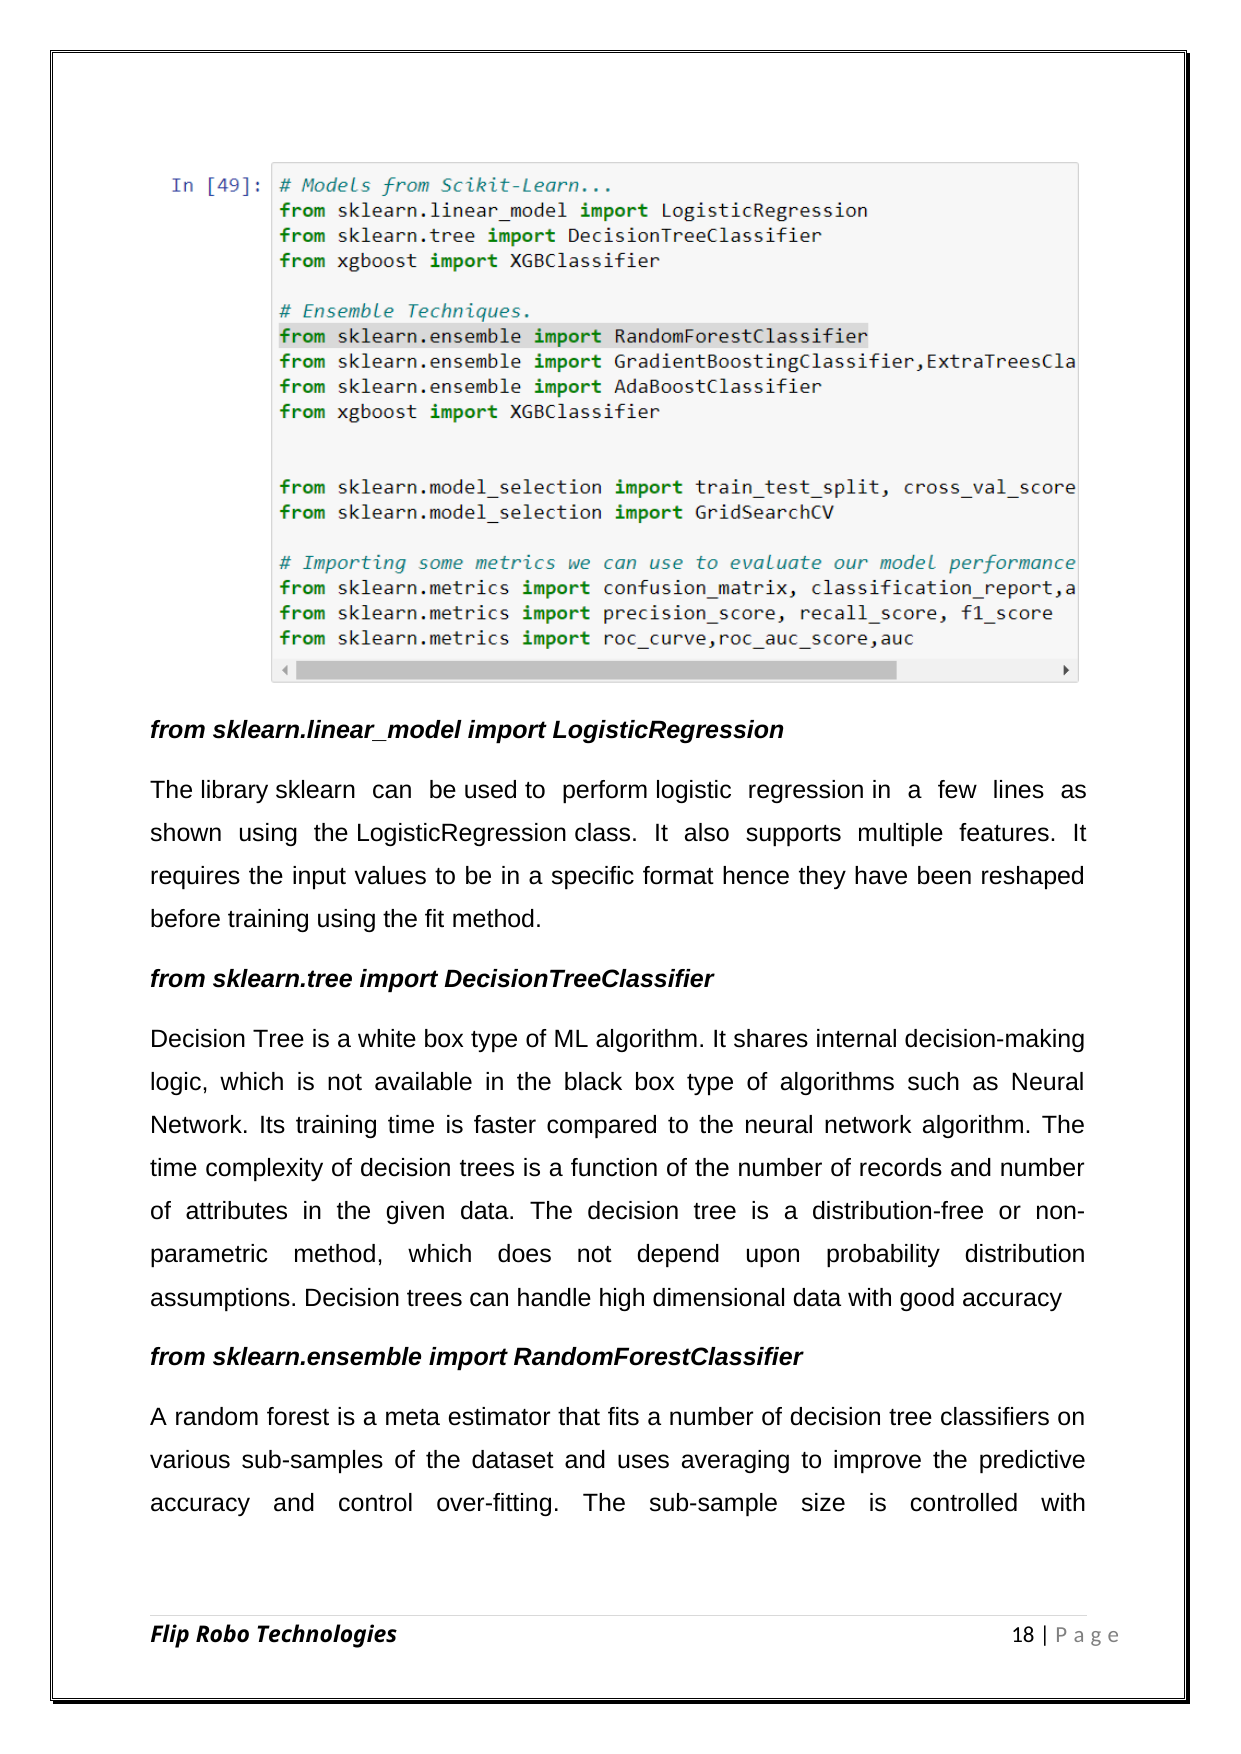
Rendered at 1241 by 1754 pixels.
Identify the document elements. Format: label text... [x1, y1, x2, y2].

text The library sklearn can be used to perform logistic regression in a few lines as shown using the LogisticRegression class. It also supports multiple features. It requires the input values to be in a specific format hence they have been reshaped before training using the fit method. [150, 775, 1087, 933]
text Decision Tree is a white box type of ML algorithm. It shares internal decision-making logic, which is not available in the black box type of algorithms such as Neural Network. Its training time is faster compared to the neural network algorithm. The time complexity of decision trees is a function of the number of records and number of attributes in the given data. The decision tree is a distribution-free or non-parametric method, which does not depend upon probability distribution assumptions. Decision trees can handle high dimensional data with good accuracy [150, 1024, 1087, 1311]
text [150, 1402, 1087, 1517]
text from sklearn.ensemble import RandomForestClassifier [150, 1342, 1087, 1371]
text from sklearn.tree import DecisionTreeClassifier [150, 964, 1087, 993]
picture [150, 150, 1091, 685]
text from sklearn.linear_model import LogisticRegression [150, 715, 1087, 744]
